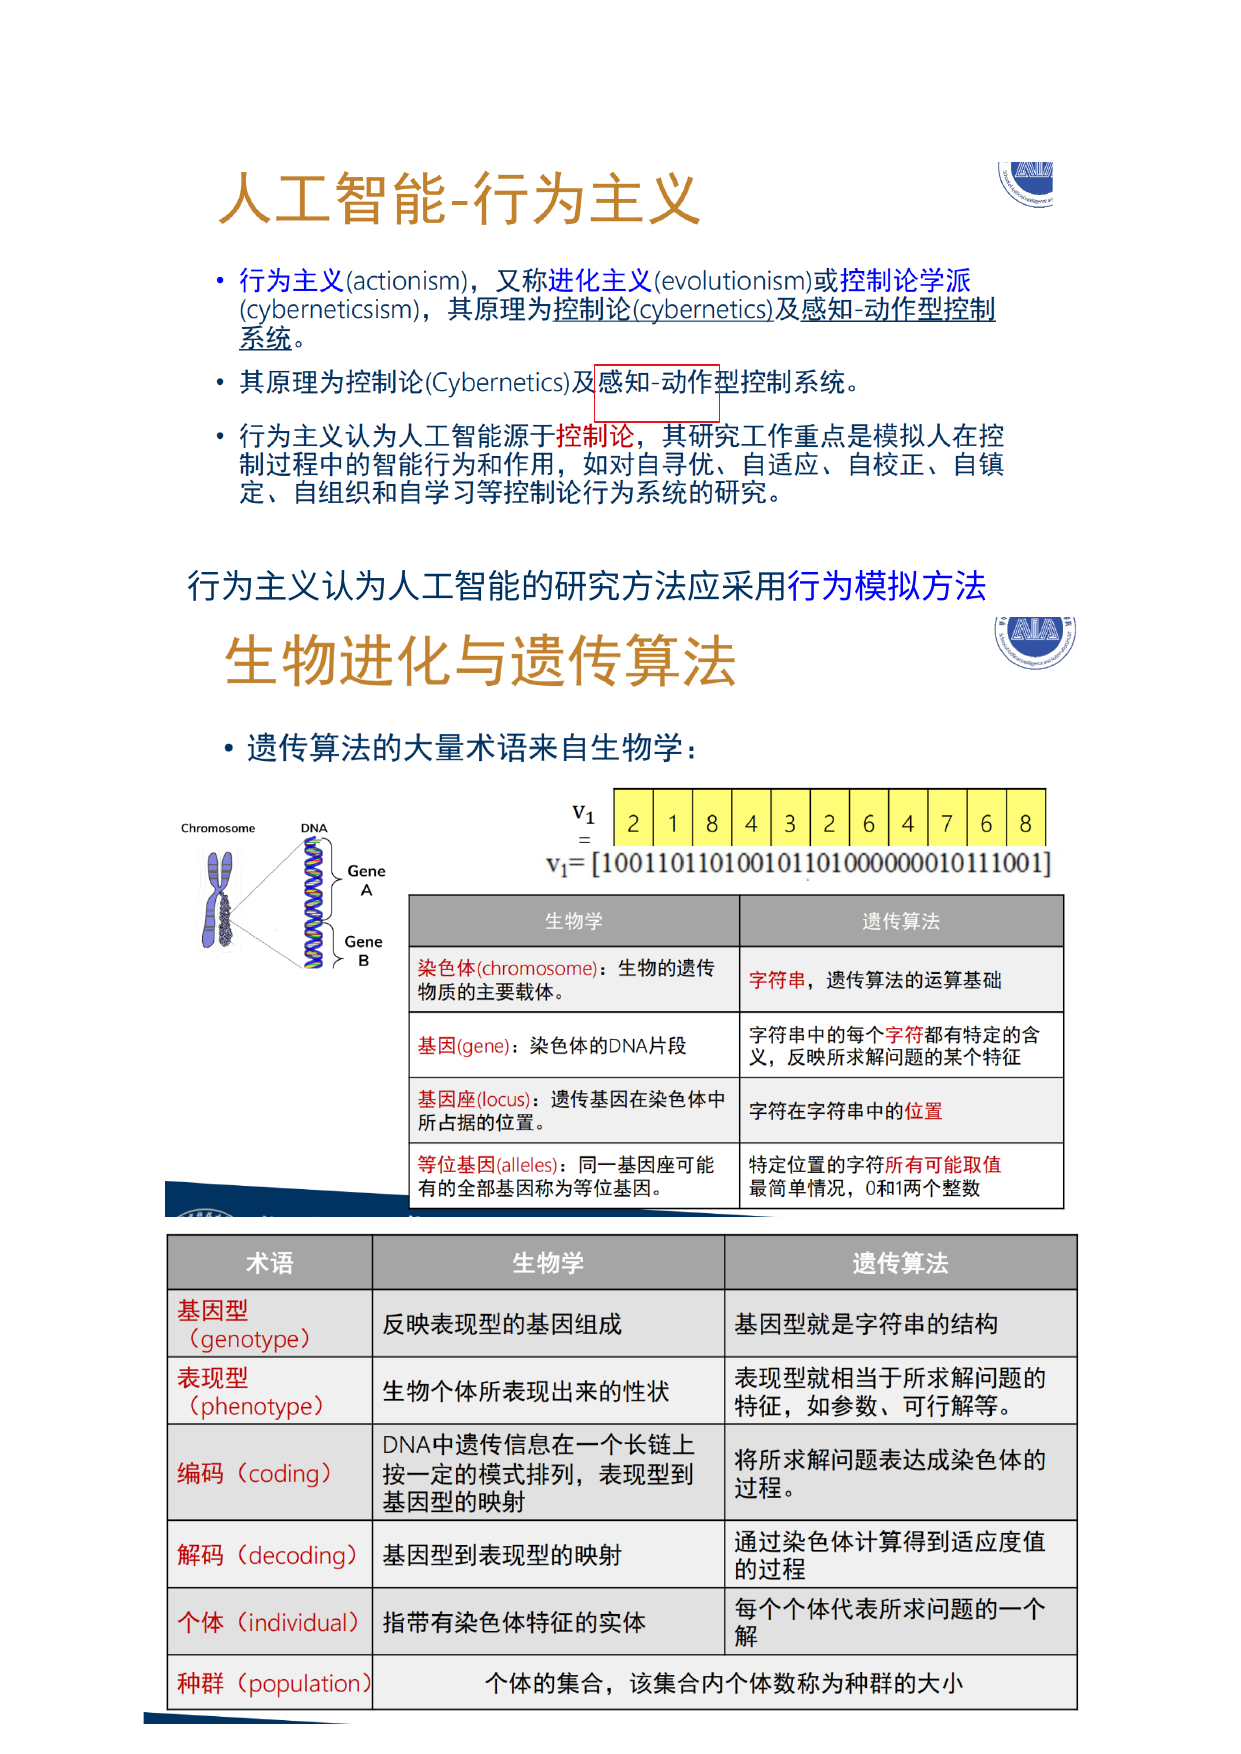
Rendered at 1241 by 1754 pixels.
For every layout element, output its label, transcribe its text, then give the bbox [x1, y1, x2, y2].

picture [143, 617, 1089, 1724]
text 行为主义认为人工智能的研究方法应采用行为模拟方法 [187, 552, 1053, 617]
picture [187, 162, 1053, 522]
